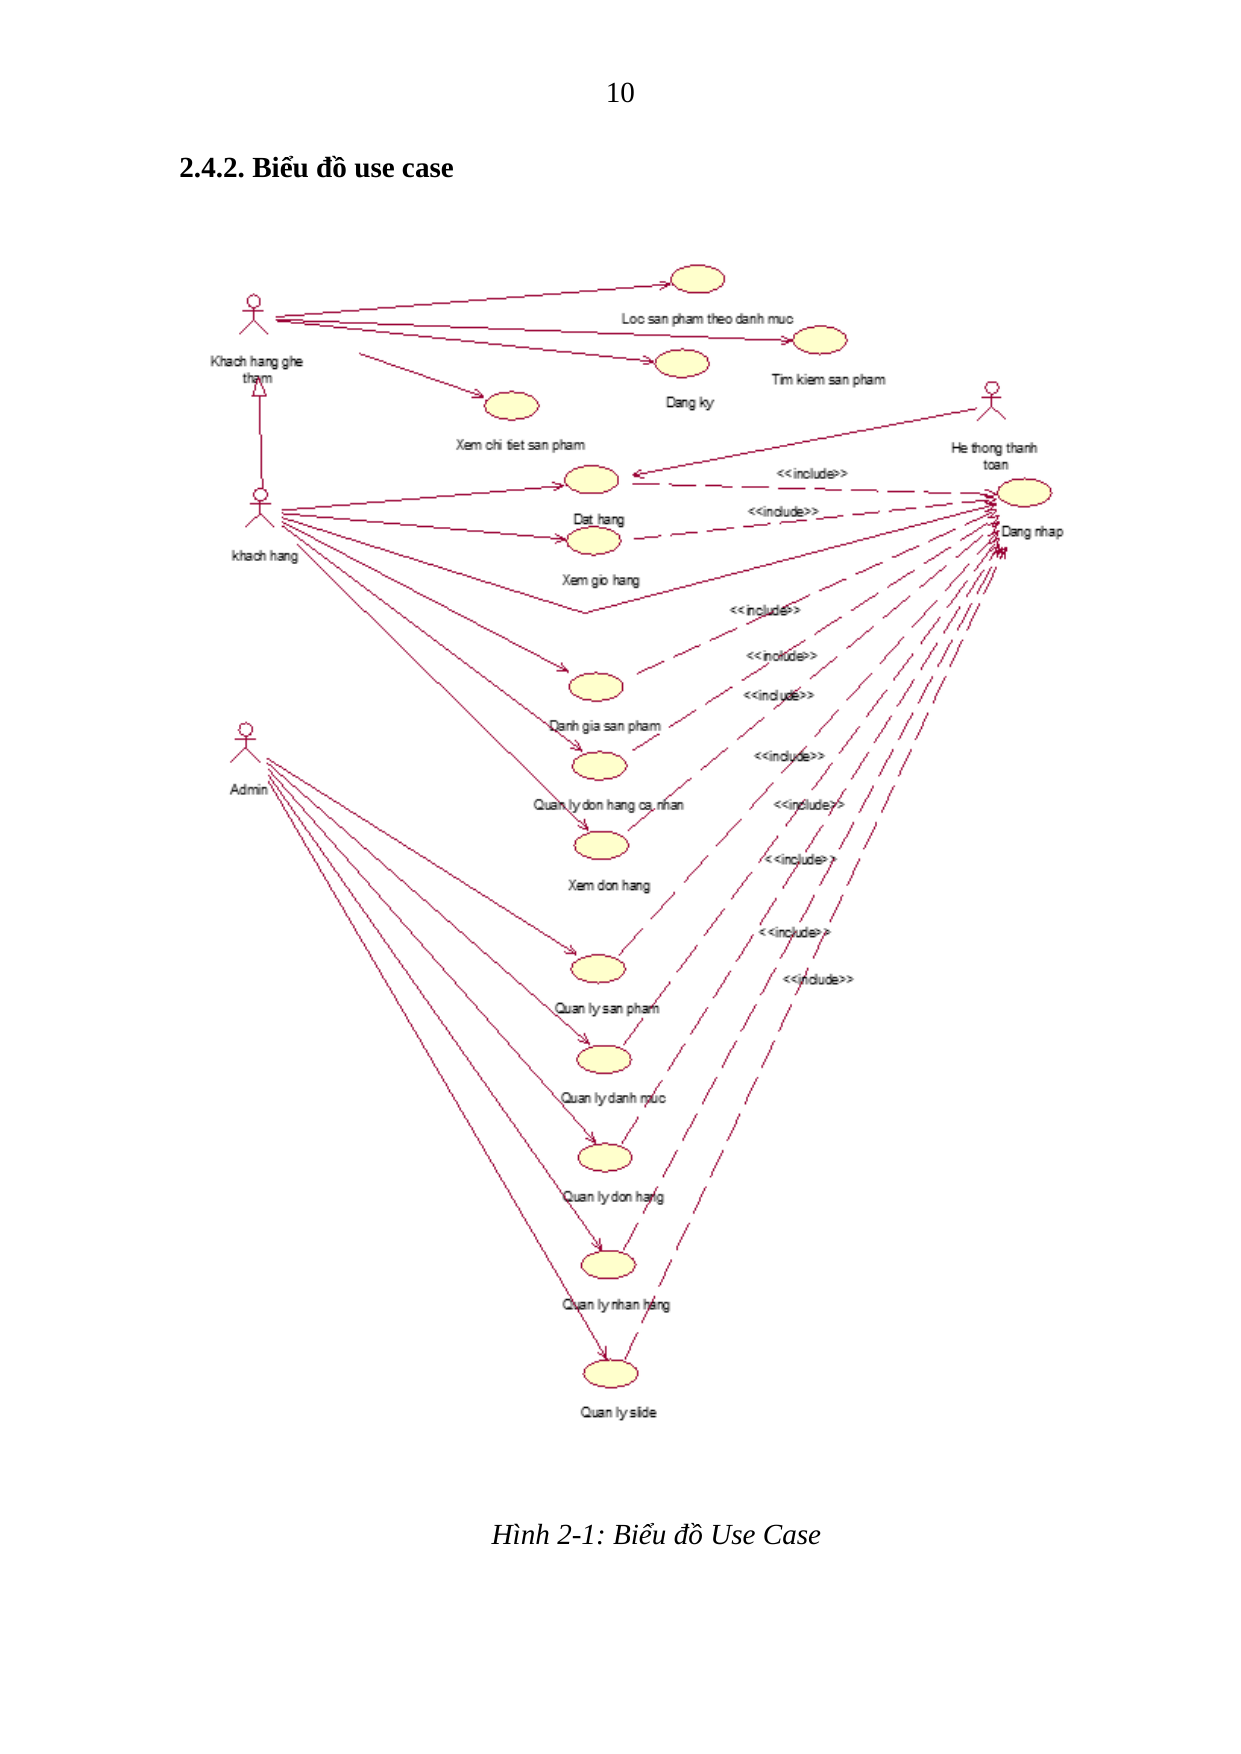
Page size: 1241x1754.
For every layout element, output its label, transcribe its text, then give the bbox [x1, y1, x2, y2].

subtitle 2.4.2. Biểu đồ use case [150, 150, 1090, 183]
subtitle Hình 2-1: Biểu đồ Use Case [150, 1517, 1090, 1551]
picture [150, 204, 1091, 1451]
